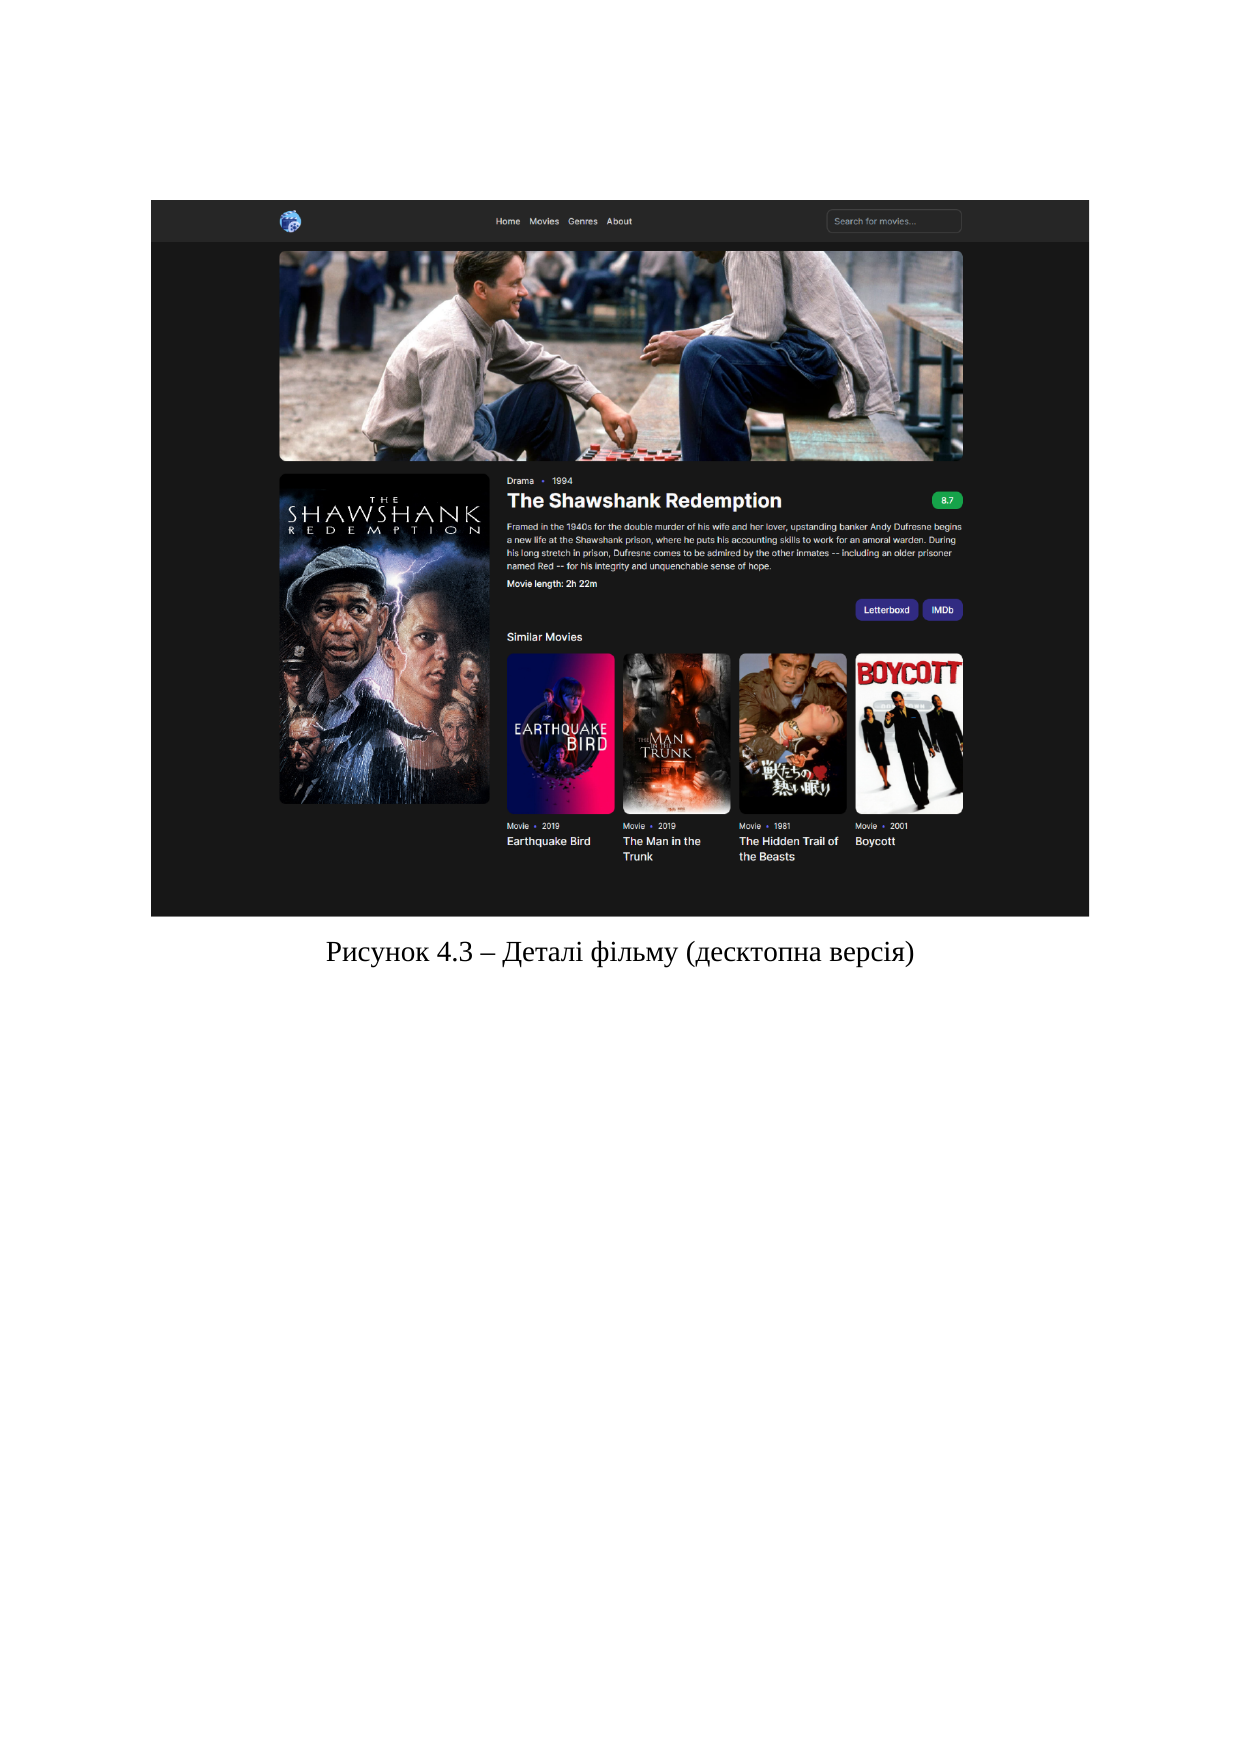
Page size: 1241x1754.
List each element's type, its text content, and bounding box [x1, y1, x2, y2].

picture [151, 200, 1090, 917]
text Рисунок 4.3 – Деталі фільму (десктопна версія) [150, 934, 1090, 967]
